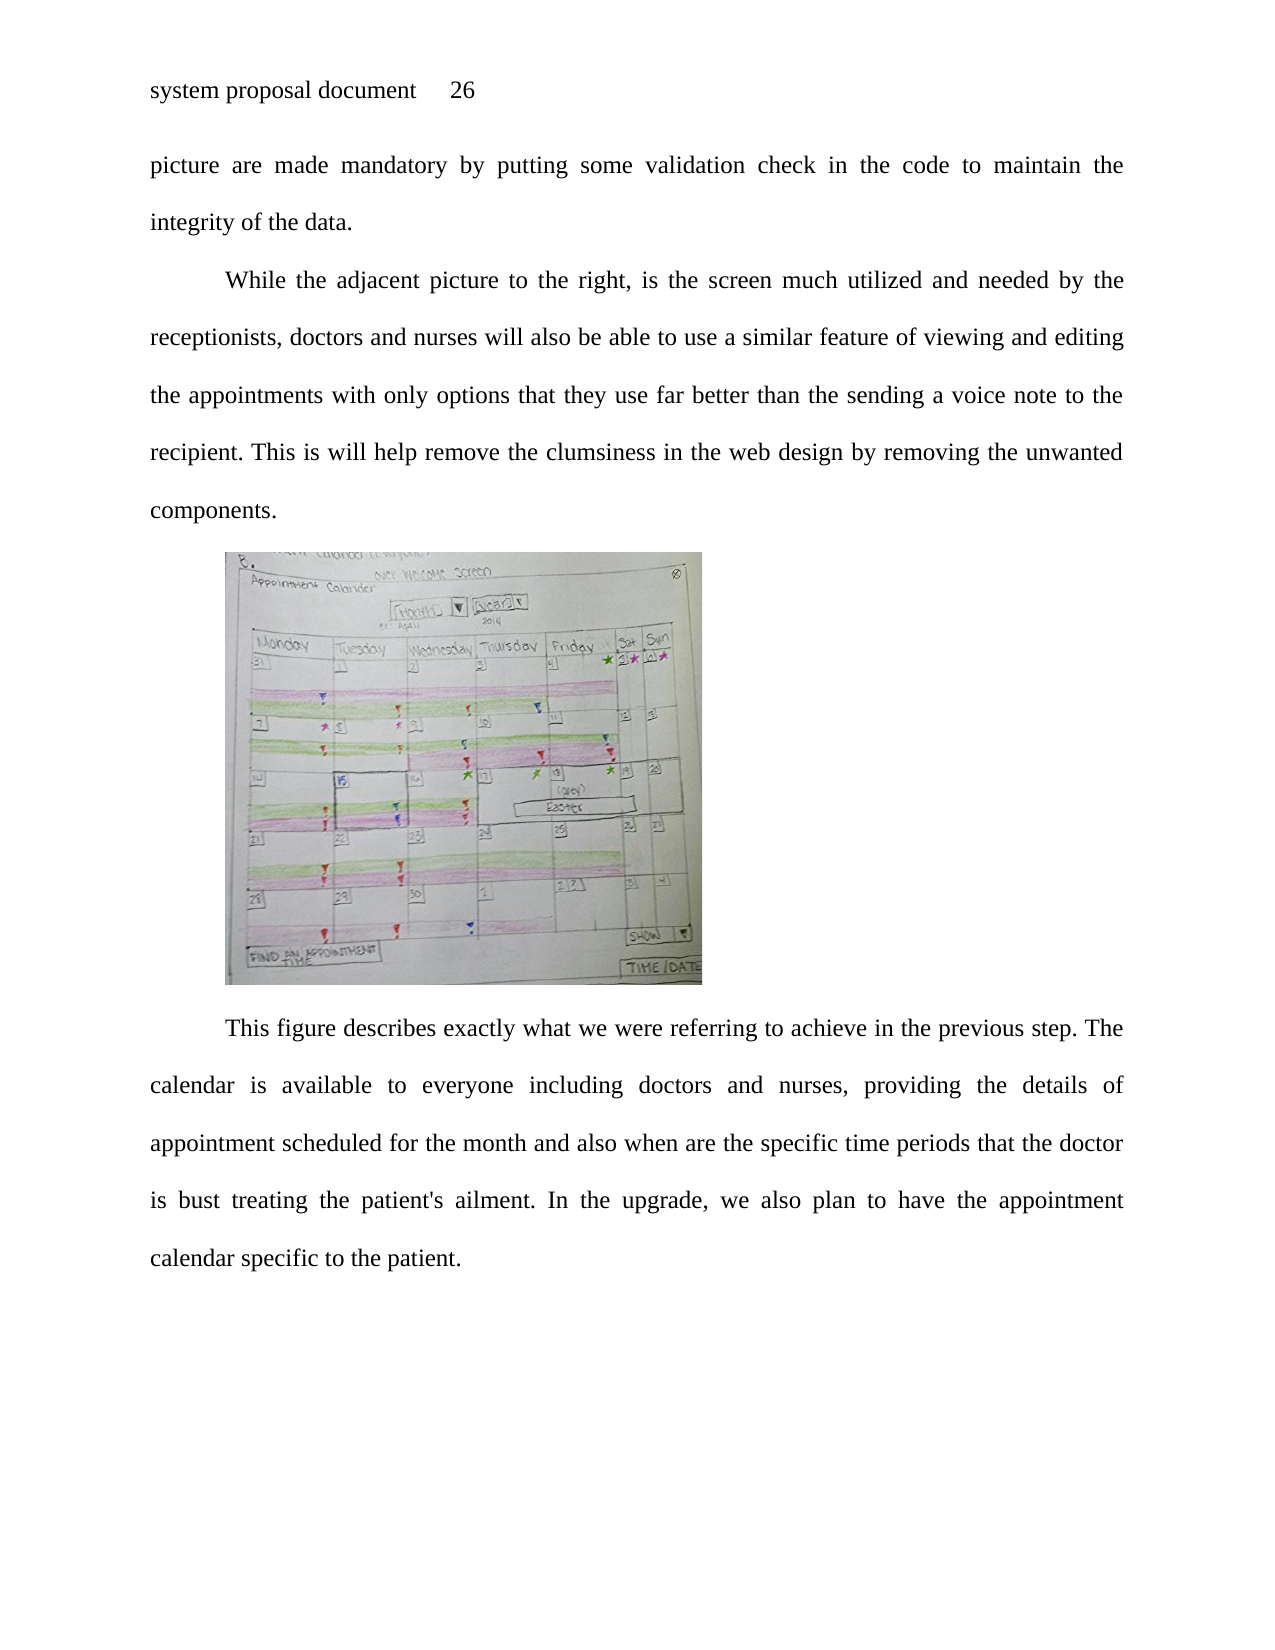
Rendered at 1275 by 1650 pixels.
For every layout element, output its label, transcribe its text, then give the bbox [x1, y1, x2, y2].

picture [225, 552, 703, 985]
text This figure describes exactly what we were referring to achieve in the previous step. The calendar is available to everyone including doctors and nurses, providing the details of appointment scheduled for the month and also when are the specific time periods that the doctor is bust treating the patient's ailment. In the upgrade, we also plan to have the appointment calendar specific to the patient. [150, 1013, 1125, 1272]
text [150, 150, 1125, 236]
text While the adjacent picture to the right, is the screen much utilized and needed by the receptionists, doctors and nurses will also be able to use a similar feature of viewing and editing the appointments with only options that they use far better than the sending a voice note to the recipient. This is will help remove the clumsiness in the web design by removing the unwanted components. [150, 265, 1125, 524]
